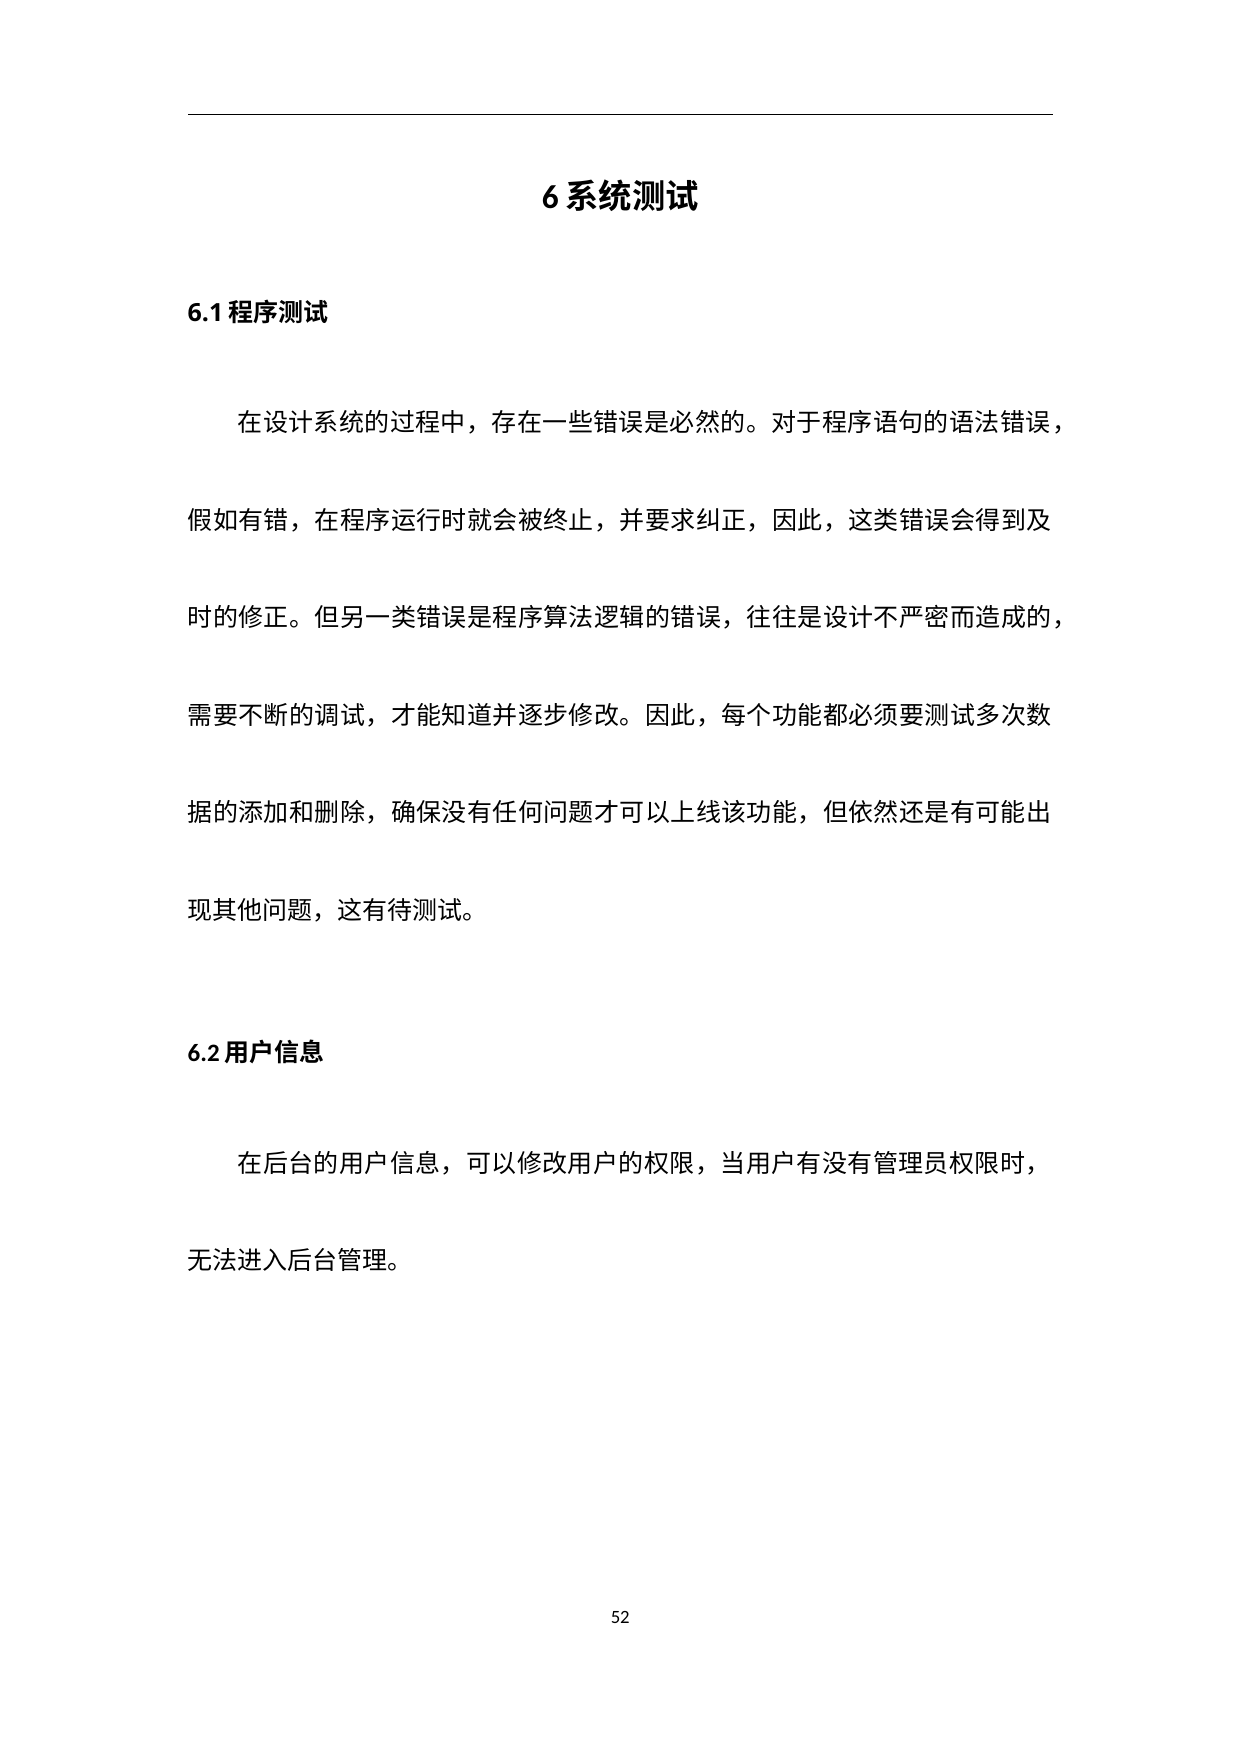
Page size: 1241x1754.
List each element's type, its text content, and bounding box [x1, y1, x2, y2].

text 在后台的用户信息，可以修改用户的权限，当用户有没有管理员权限时，无法进入后台管理。 [187, 1129, 1053, 1291]
text 在设计系统的过程中，存在一些错误是必然的。对于程序语句的语法错误，假如有错，在程序运行时就会被终止，并要求纠正，因此，这类错误会得到及时的修正。但另一类错误是程序算法逻辑的错误，往往是设计不严密而造成的，需要不断的调试，才能知道并逐步修改。因此，每个功能都必须要测试多次数据的添加和删除，确保没有任何问题才可以上线该功能，但依然还是有可能出现其他问题，这有待测试。 [187, 388, 1053, 941]
subtitle 6.1程序测试 [187, 278, 1053, 343]
subtitle 6.2用户信息 [187, 1018, 1053, 1083]
subtitle 6系统测试 [187, 162, 1053, 227]
